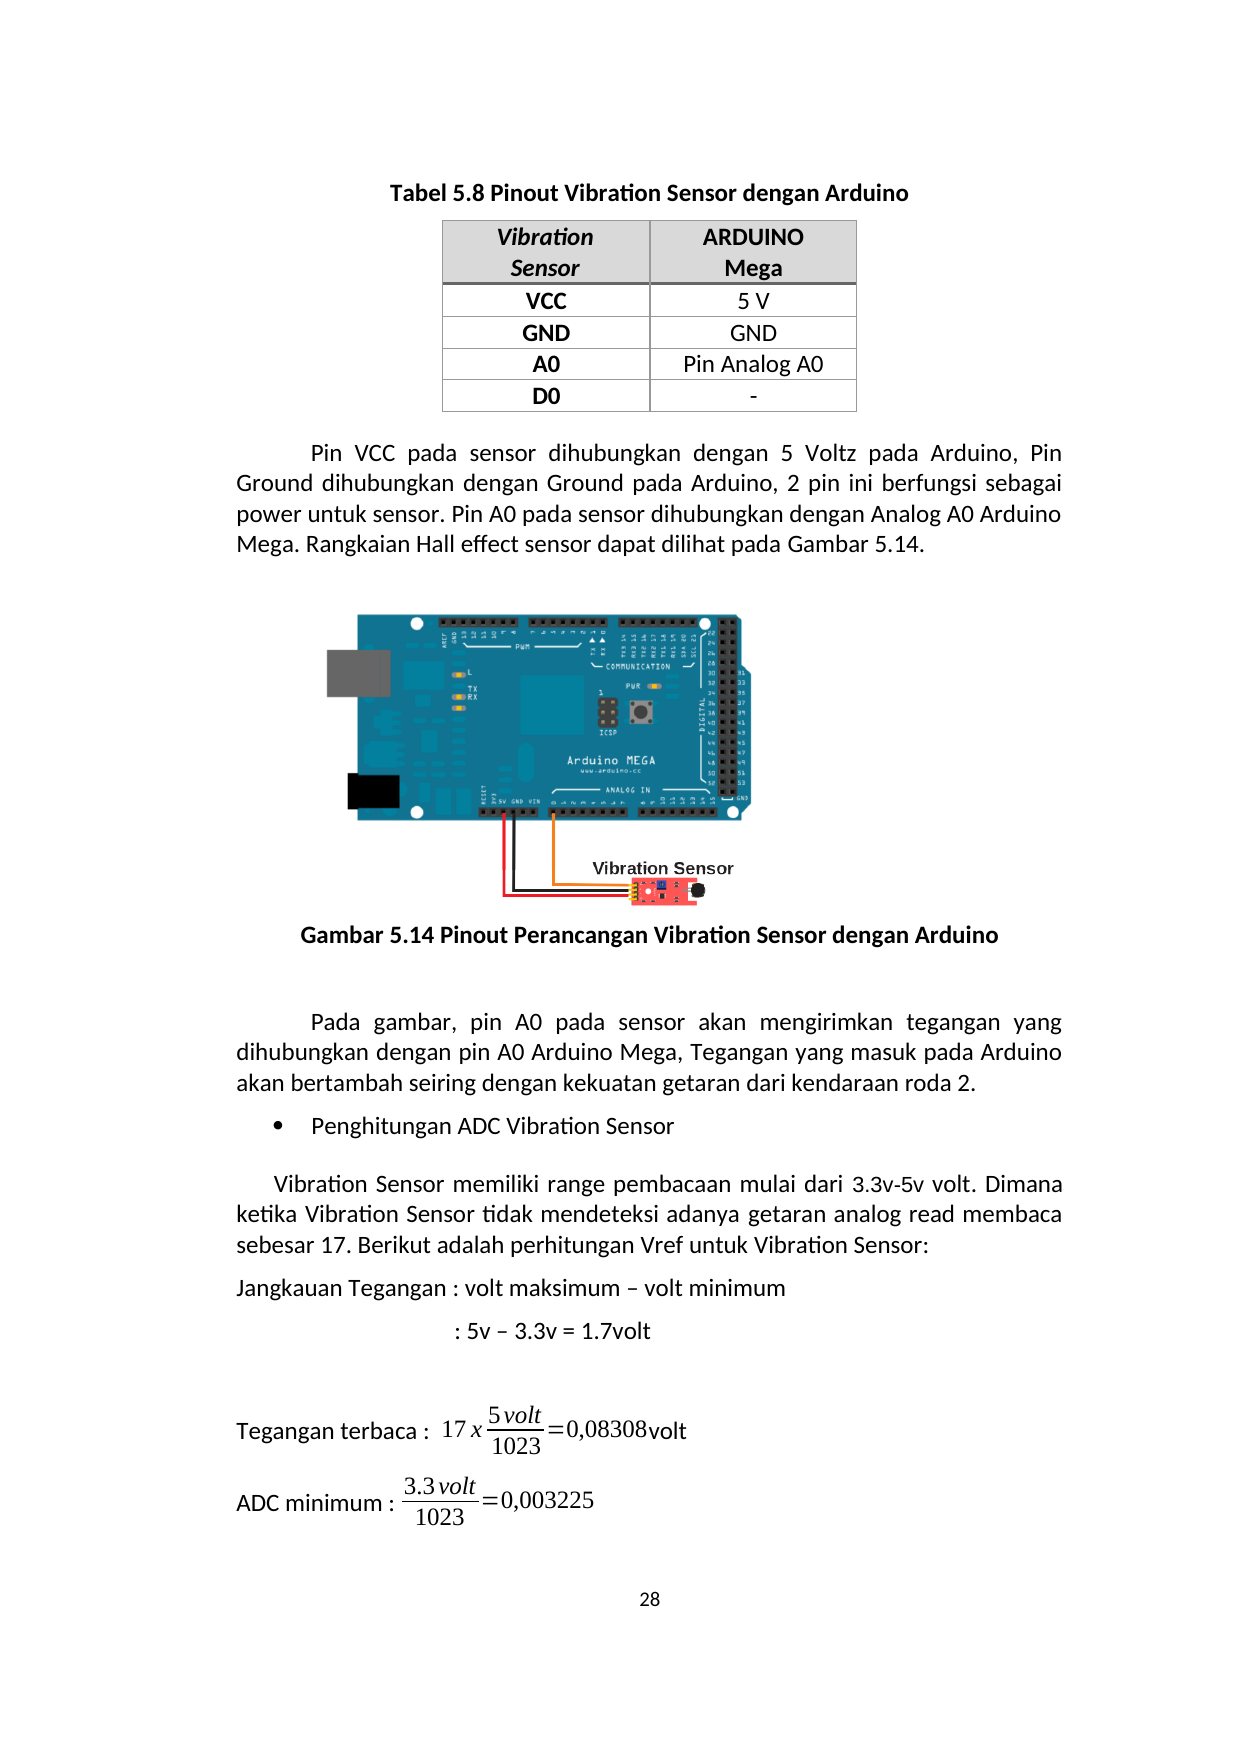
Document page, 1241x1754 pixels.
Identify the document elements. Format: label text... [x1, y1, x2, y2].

table_cell - [651, 380, 856, 411]
text Tegangan terbaca : volt [236, 1401, 1063, 1460]
table_cell VCC [443, 285, 649, 316]
text : 5v – 3.3v = 1.7volt [236, 1315, 1063, 1346]
list Penghitungan ADC Vibration Sensor [274, 1110, 1063, 1140]
text Pada gambar, pin A0 pada sensor akan mengirimkan tegangan yang dihubungkan dengan pin A0 Arduino Mega, Tegangan yang masuk pada Arduino akan bertambah seiring dengan kekuatan getaran dari kendaraan roda 2. [236, 1006, 1063, 1097]
table_header Vibration Sensor [443, 221, 649, 282]
table_cell GND [443, 317, 649, 347]
table_cell Pin Analog A0 [651, 349, 856, 379]
table_cell D0 [443, 380, 649, 411]
table_cell GND [651, 317, 856, 347]
text ADC minimum : [236, 1473, 1063, 1532]
table_cell A0 [443, 349, 649, 379]
text Vibration Sensor memiliki range pembacaan mulai dari 3.3v-5v volt. Dimana ketika Vibration Sensor tidak mendeteksi adanya getaran analog read membaca sebesar 17. Berikut adalah perhitungan Vref untuk Vibration Sensor: [236, 1168, 1063, 1259]
table_header ARDUINO Mega [651, 221, 856, 282]
table_cell 5 V [651, 285, 856, 316]
text Jangkauan Tegangan : volt maksimum – volt minimum [236, 1272, 1063, 1303]
